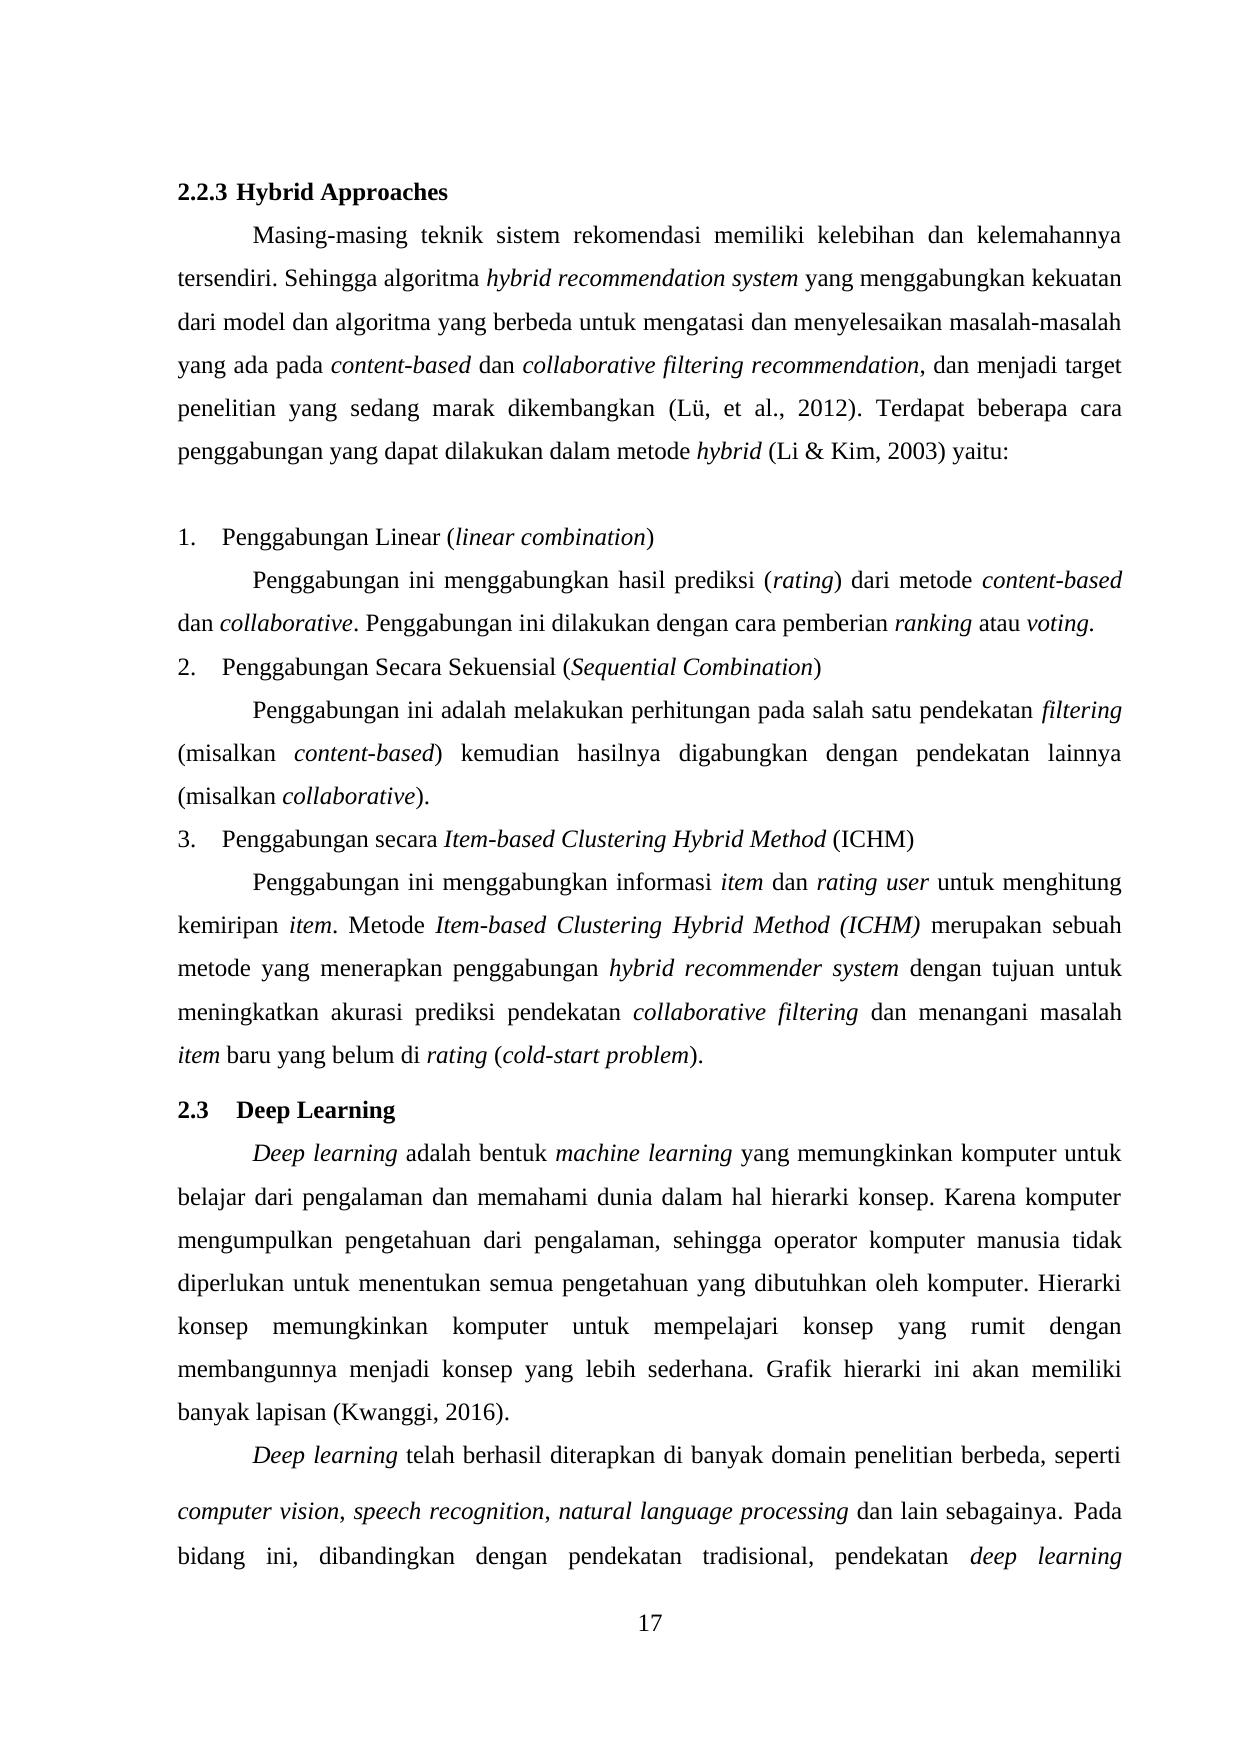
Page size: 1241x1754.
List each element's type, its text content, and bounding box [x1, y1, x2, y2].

list Penggabungan Secara Sekuensial (Sequential Combination) [177, 652, 1122, 680]
text Penggabungan ini adalah melakukan perhitungan pada salah satu pendekatan filtering (misalkan content-based) kemudian hasilnya digabungkan dengan pendekatan lainnya (misalkan collaborative). [177, 695, 1122, 810]
text Deep learning adalah bentuk machine learning yang memungkinkan komputer untuk belajar dari pengalaman dan memahami dunia dalam hal hierarki konsep. Karena komputer mengumpulkan pengetahuan dari pengalaman, sehingga operator komputer manusia tidak diperlukan untuk menentukan semua pengetahuan yang dibutuhkan oleh komputer. Hierarki konsep memungkinkan komputer untuk mempelajari konsep yang rumit dengan membangunnya menjadi konsep yang lebih sederhana. Grafik hierarki ini akan memiliki banyak lapisan . [177, 1138, 1122, 1426]
subtitle Hybrid Approaches [177, 177, 1122, 206]
text Penggabungan ini menggabungkan hasil prediksi (rating) dari metode content-based dan collaborative. Penggabungan ini dilakukan dengan cara pemberian ranking atau voting. [177, 565, 1122, 637]
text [177, 1440, 1122, 1570]
text Masing-masing teknik sistem rekomendasi memiliki kelebihan dan kelemahannya tersendiri. Sehingga algoritma hybrid recommendation system yang menggabungkan kekuatan dari model dan algoritma yang berbeda untuk mengatasi dan menyelesaikan masalah-masalah yang ada pada content-based dan collaborative filtering recommendation, dan menjadi target penelitian yang sedang marak dikembangkan . Terdapat beberapa cara penggabungan yang dapat dilakukan dalam metode hybrid yaitu: [177, 220, 1122, 465]
list Penggabungan secara Item-based Clustering Hybrid Method (ICHM) [177, 824, 1122, 853]
text Penggabungan ini menggabungkan informasi item dan rating user untuk menghitung kemiripan item. Metode Item-based Clustering Hybrid Method (ICHM) merupakan sebuah metode yang menerapkan penggabungan hybrid recommender system dengan tujuan untuk meningkatkan akurasi prediksi pendekatan collaborative filtering dan menangani masalah item baru yang belum di rating (cold-start problem). [177, 867, 1122, 1068]
subtitle Deep Learning [177, 1095, 1122, 1124]
list Penggabungan Linear (linear combination) [177, 522, 1122, 551]
